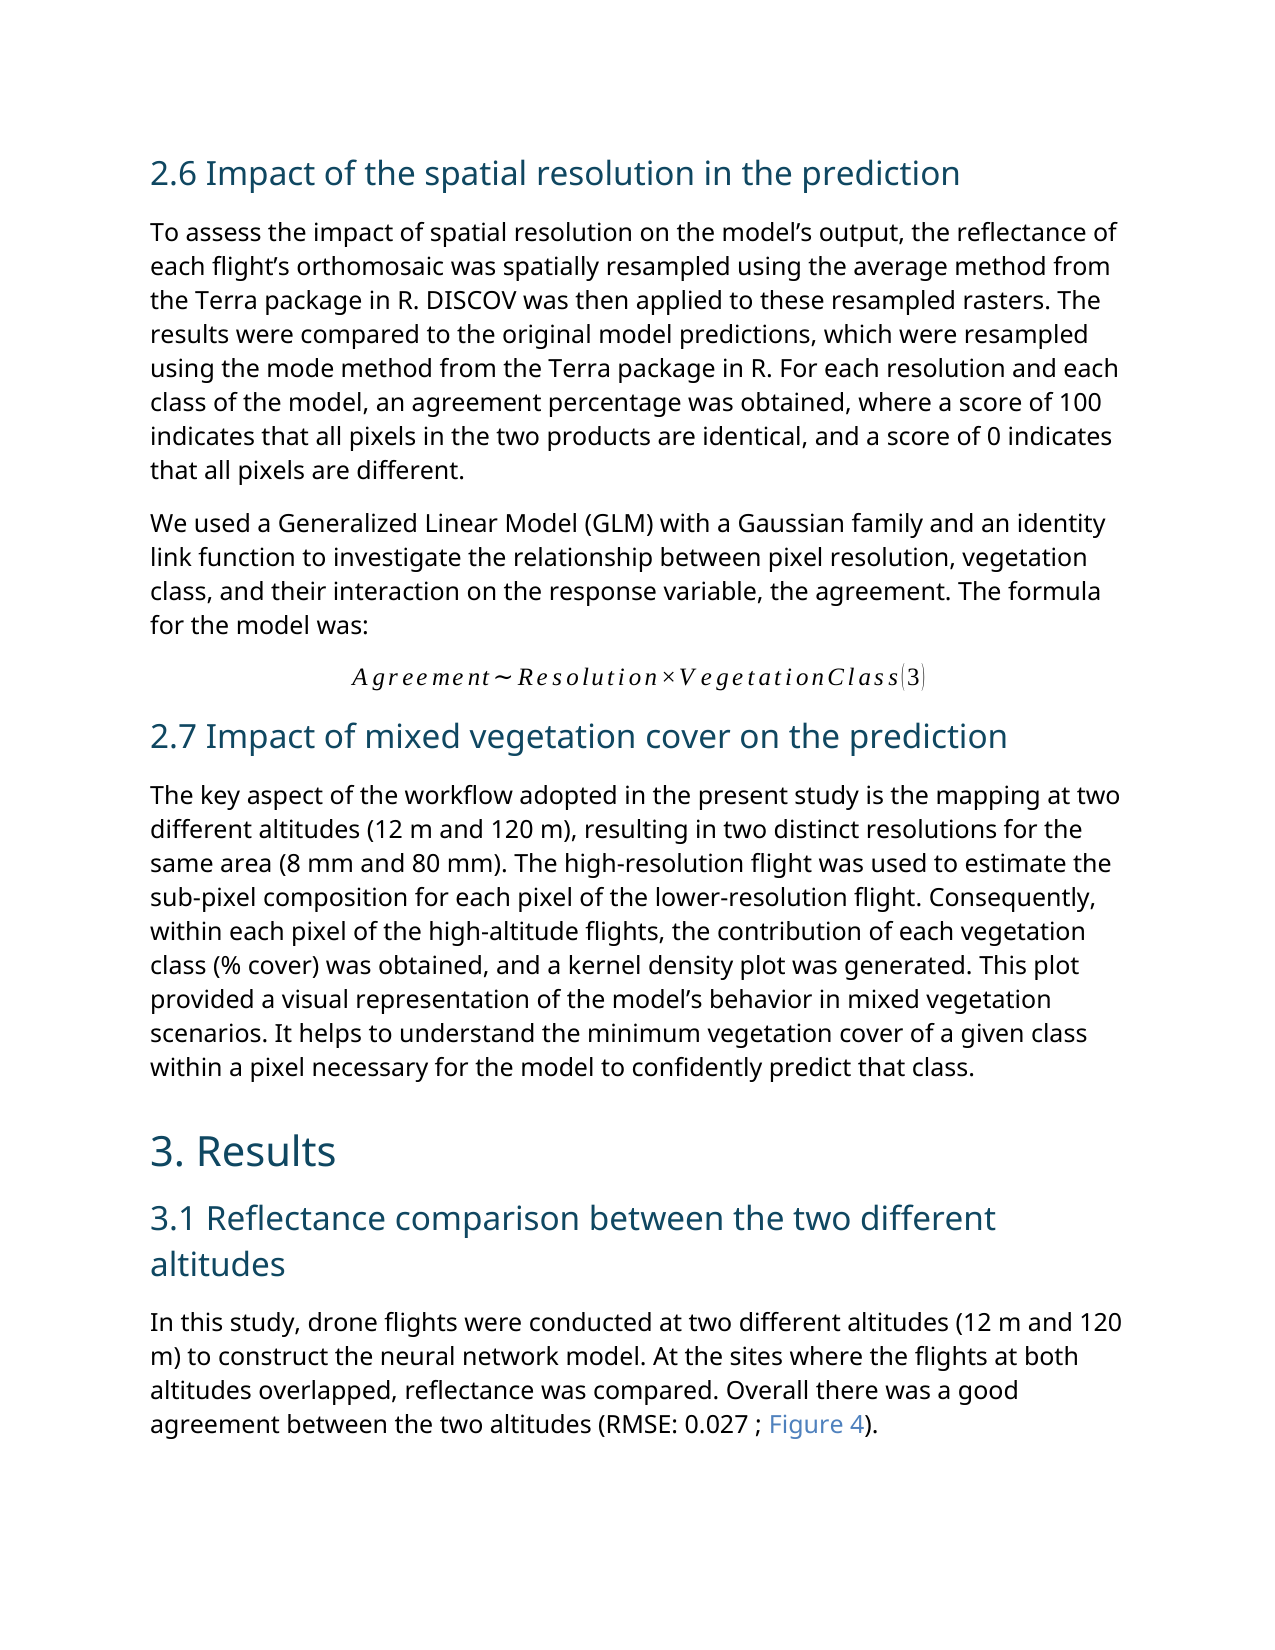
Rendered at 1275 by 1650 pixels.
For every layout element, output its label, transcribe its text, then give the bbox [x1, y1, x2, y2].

text In this study, drone flights were conducted at two different altitudes (12 m and 120 m) to construct the neural network model. At the sites where the flights at both altitudes overlapped, reflectance was compared. Overall there was a good agreement between the two altitudes (RMSE: 0.027 ; Figure 4). [150, 1304, 1125, 1441]
text To assess the impact of spatial resolution on the model’s output, the reflectance of each flight’s orthomosaic was spatially resampled using the average method from the Terra package in R. DISCOV was then applied to these resampled rasters. The results were compared to the original model predictions, which were resampled using the mode method from the Terra package in R. For each resolution and each class of the model, an agreement percentage was obtained, where a score of 100 indicates that all pixels in the two products are identical, and a score of 0 indicates that all pixels are different. [150, 214, 1125, 487]
subtitle 3.1 Reflectance comparison between the two different altitudes [150, 1195, 1125, 1286]
subtitle 2.7 Impact of mixed vegetation cover on the prediction [150, 713, 1125, 759]
text We used a Generalized Linear Model (GLM) with a Gaussian family and an identity link function to investigate the relationship between pixel resolution, vegetation class, and their interaction on the response variable, the agreement. The formula for the model was: [150, 505, 1125, 642]
text The key aspect of the workflow adopted in the present study is the mapping at two different altitudes (12 m and 120 m), resulting in two distinct resolutions for the same area (8 mm and 80 mm). The high-resolution flight was used to estimate the sub-pixel composition for each pixel of the lower-resolution flight. Consequently, within each pixel of the high-altitude flights, the contribution of each vegetation class (% cover) was obtained, and a kernel density plot was generated. This plot provided a visual representation of the model’s behavior in mixed vegetation scenarios. It helps to understand the minimum vegetation cover of a given class within a pixel necessary for the model to confidently predict that class. [150, 777, 1125, 1084]
subtitle 2.6 Impact of the spatial resolution in the prediction [150, 150, 1125, 195]
subtitle 3. Results [150, 1121, 1125, 1178]
